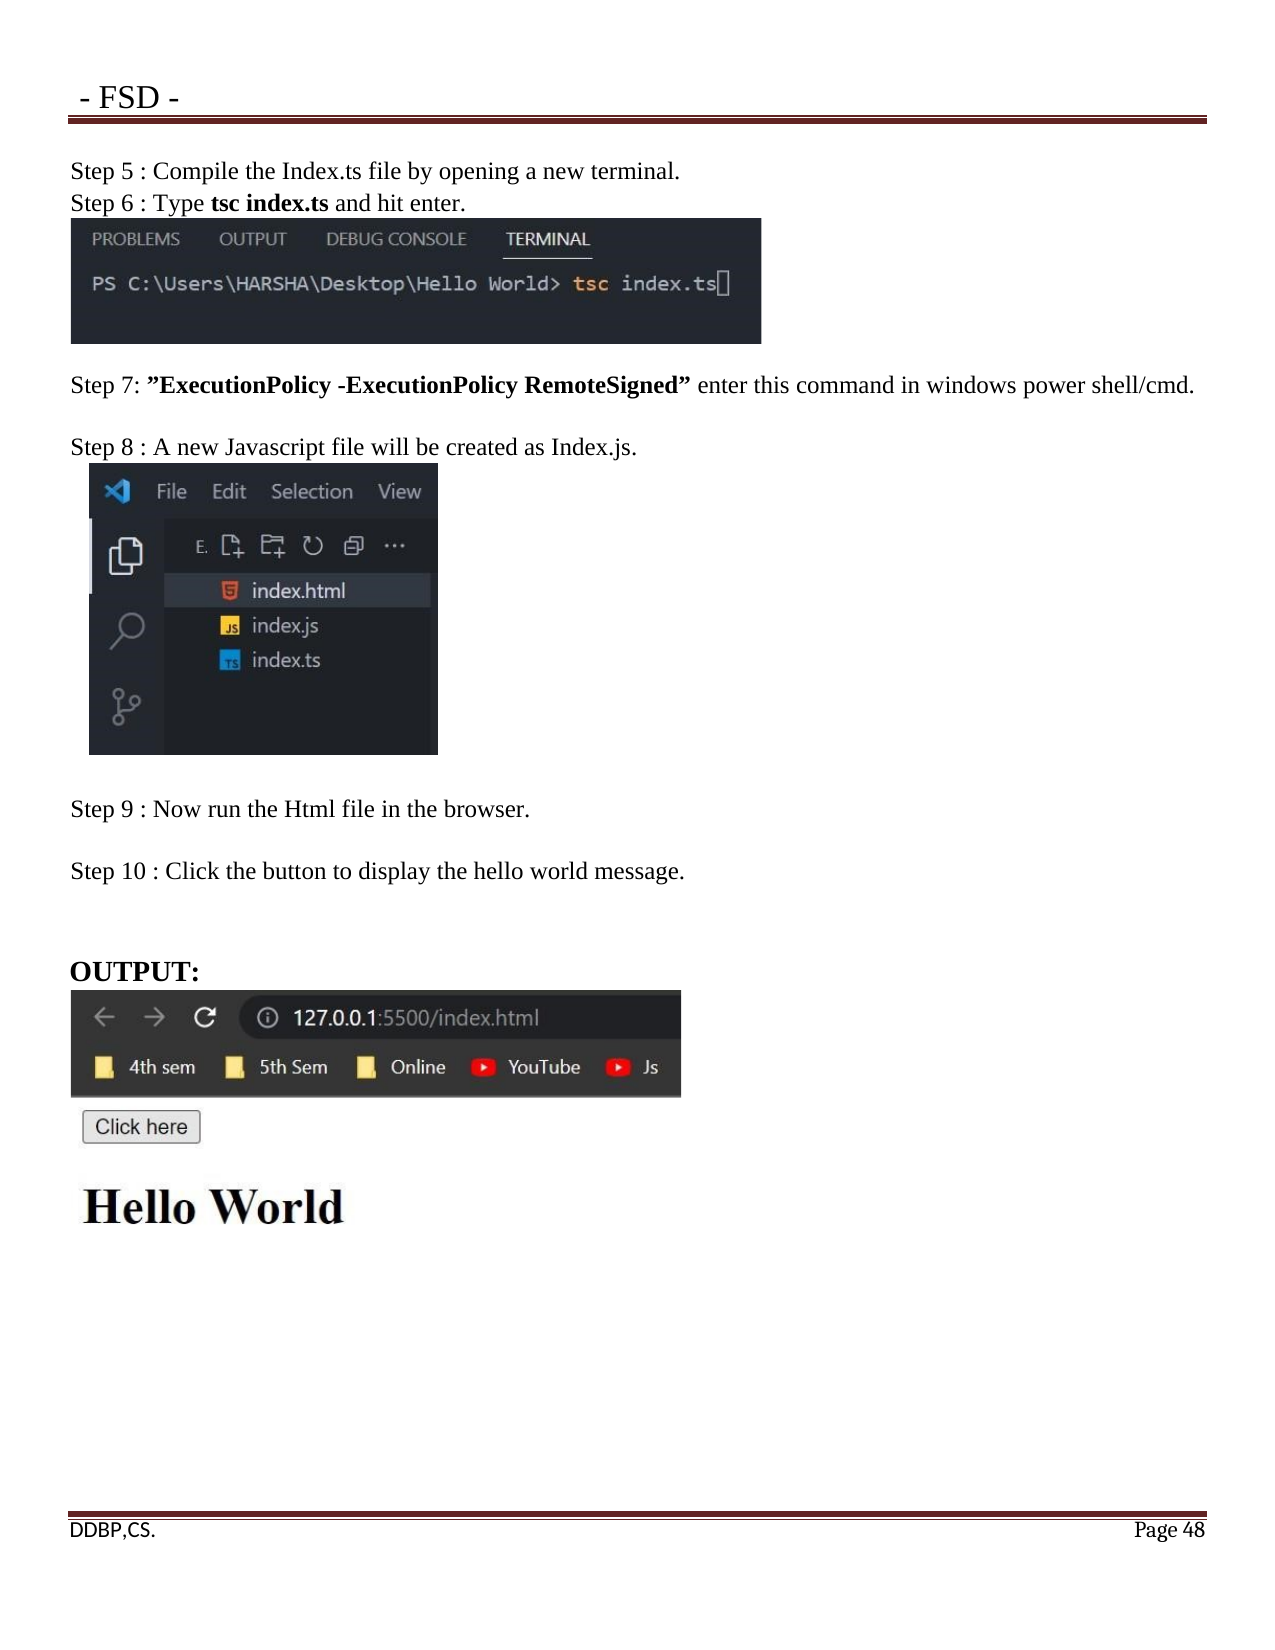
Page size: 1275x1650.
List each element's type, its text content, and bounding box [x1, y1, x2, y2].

text OUTPUT: [69, 954, 1216, 988]
text Step 5 : Compile the Index.ts file by opening a new terminal. [70, 156, 1212, 185]
picture [70, 218, 762, 344]
text Step 8 : A new Javascript file will be created as Index.js. [70, 432, 1212, 461]
text Step 9 : Now run the Html file in the browser. [70, 794, 1212, 823]
picture [70, 990, 682, 1316]
text Step 7: ”ExecutionPolicy -ExecutionPolicy RemoteSigned” enter this command in windows power shell/cmd. [70, 370, 1212, 398]
text Step 10 : Click the button to display the hello world message. [70, 856, 1212, 885]
text Step 6 : Type tsc index.ts and hit enter. [70, 188, 1212, 216]
picture [89, 463, 438, 755]
